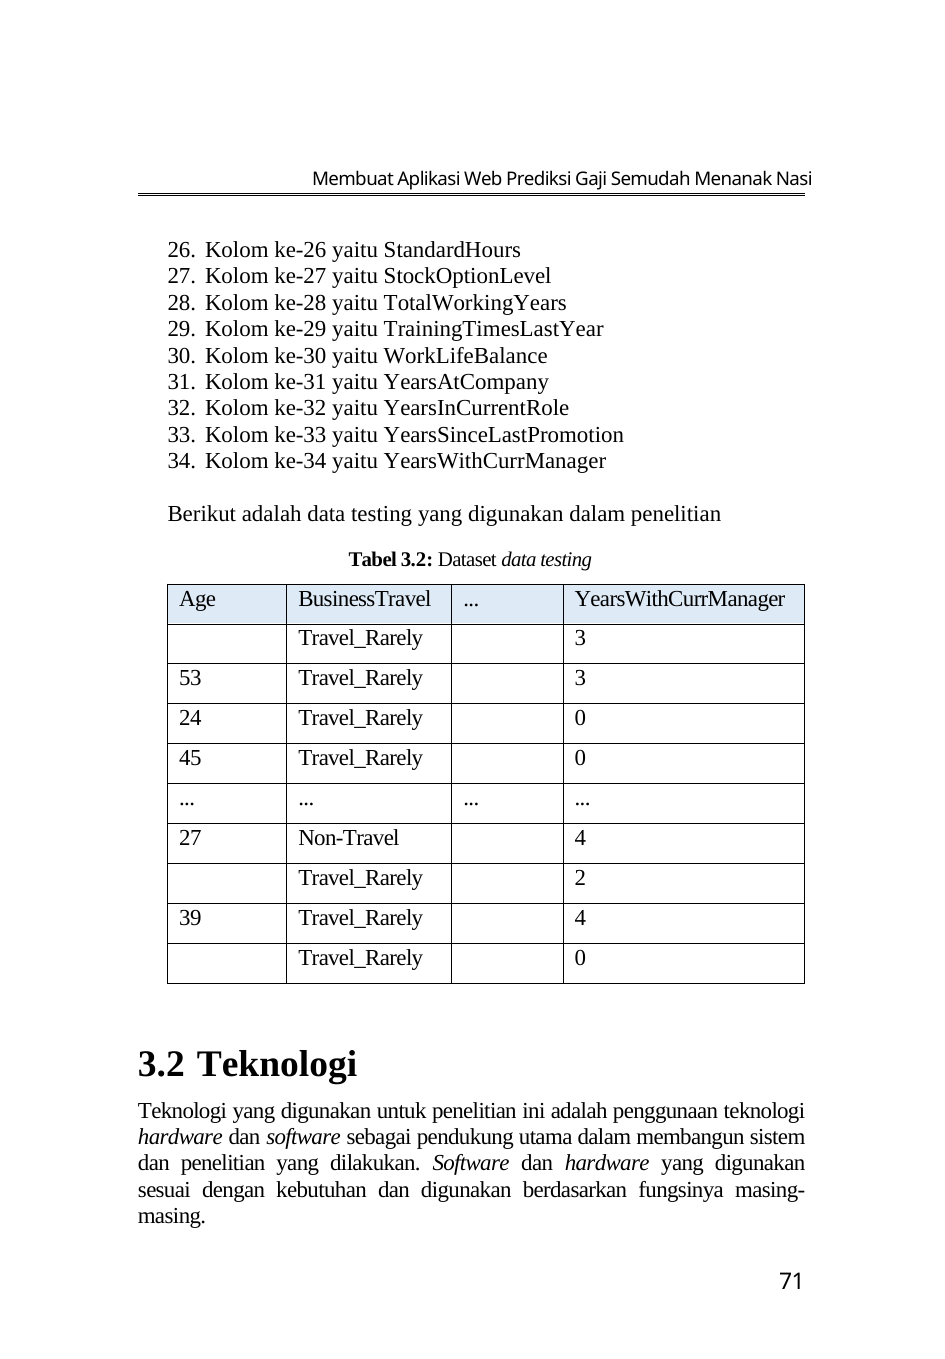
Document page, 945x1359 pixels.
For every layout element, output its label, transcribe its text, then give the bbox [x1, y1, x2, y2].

list Kolom ke-30 yaitu WorkLifeBalance [167, 342, 805, 368]
table_cell 3 [564, 664, 804, 703]
table_cell 27 [168, 824, 286, 863]
table_cell Travel_Rarely [287, 625, 451, 663]
list Kolom ke-27 yaitu StockOptionLevel [167, 263, 805, 289]
table_header BusinessTravel [287, 585, 451, 623]
table_cell [452, 824, 563, 863]
list Kolom ke-33 yaitu YearsSinceLastPromotion [167, 421, 805, 447]
table_cell [452, 864, 563, 903]
table_cell [452, 744, 563, 783]
table_cell Travel_Rarely [287, 904, 451, 943]
table_header ... [452, 585, 563, 623]
text Teknologi yang digunakan untuk penelitian ini adalah penggunaan teknologi hardware dan software sebagai pendukung utama dalam membangun sistem dan penelitian yang dilakukan. Software dan hardware yang digunakan sesuai dengan kebutuhan dan digunakan berdasarkan fungsinya masing-masing. [138, 1097, 805, 1228]
table_cell 0 [564, 704, 804, 743]
table_cell Travel_Rarely [287, 664, 451, 703]
list Berikut adalah data testing yang digunakan dalam penelitian [167, 500, 805, 526]
table_cell [452, 704, 563, 743]
table_cell 0 [564, 944, 804, 982]
table_cell Travel_Rarely [287, 864, 451, 903]
table_cell [452, 625, 563, 663]
list Kolom ke-29 yaitu TrainingTimesLastYear [167, 315, 805, 342]
text Tabel 3.2: Dataset data testing [138, 547, 805, 571]
table_cell ... [168, 784, 286, 823]
table_header YearsWithCurrManager [564, 585, 804, 623]
table_cell [168, 864, 286, 903]
table_cell 39 [168, 904, 286, 943]
table_cell 3 [564, 625, 804, 663]
table_cell Travel_Rarely [287, 704, 451, 743]
table_cell 24 [168, 704, 286, 743]
list Kolom ke-28 yaitu TotalWorkingYears [167, 289, 805, 315]
table_cell [452, 664, 563, 703]
table_cell 2 [564, 864, 804, 903]
table_cell [168, 625, 286, 663]
table_cell 53 [168, 664, 286, 703]
list Kolom ke-26 yaitu StandardHours [167, 236, 805, 263]
table_cell [452, 904, 563, 943]
list Kolom ke-31 yaitu YearsAtCompany [167, 368, 805, 394]
table_cell Travel_Rarely [287, 944, 451, 982]
table_cell Travel_Rarely [287, 744, 451, 783]
list Kolom ke-32 yaitu YearsInCurrentRole [167, 394, 805, 421]
table_header Age [168, 585, 286, 623]
table_cell 0 [564, 744, 804, 783]
table_cell 4 [564, 824, 804, 863]
table_cell ... [452, 784, 563, 823]
table_cell Non-Travel [287, 824, 451, 863]
table_cell [168, 944, 286, 982]
table_cell 45 [168, 744, 286, 783]
table_cell 4 [564, 904, 804, 943]
list Kolom ke-34 yaitu YearsWithCurrManager [167, 447, 805, 473]
table_cell [452, 944, 563, 982]
table_cell ... [564, 784, 804, 823]
table_cell ... [287, 784, 451, 823]
subtitle Teknologi [138, 1041, 805, 1084]
